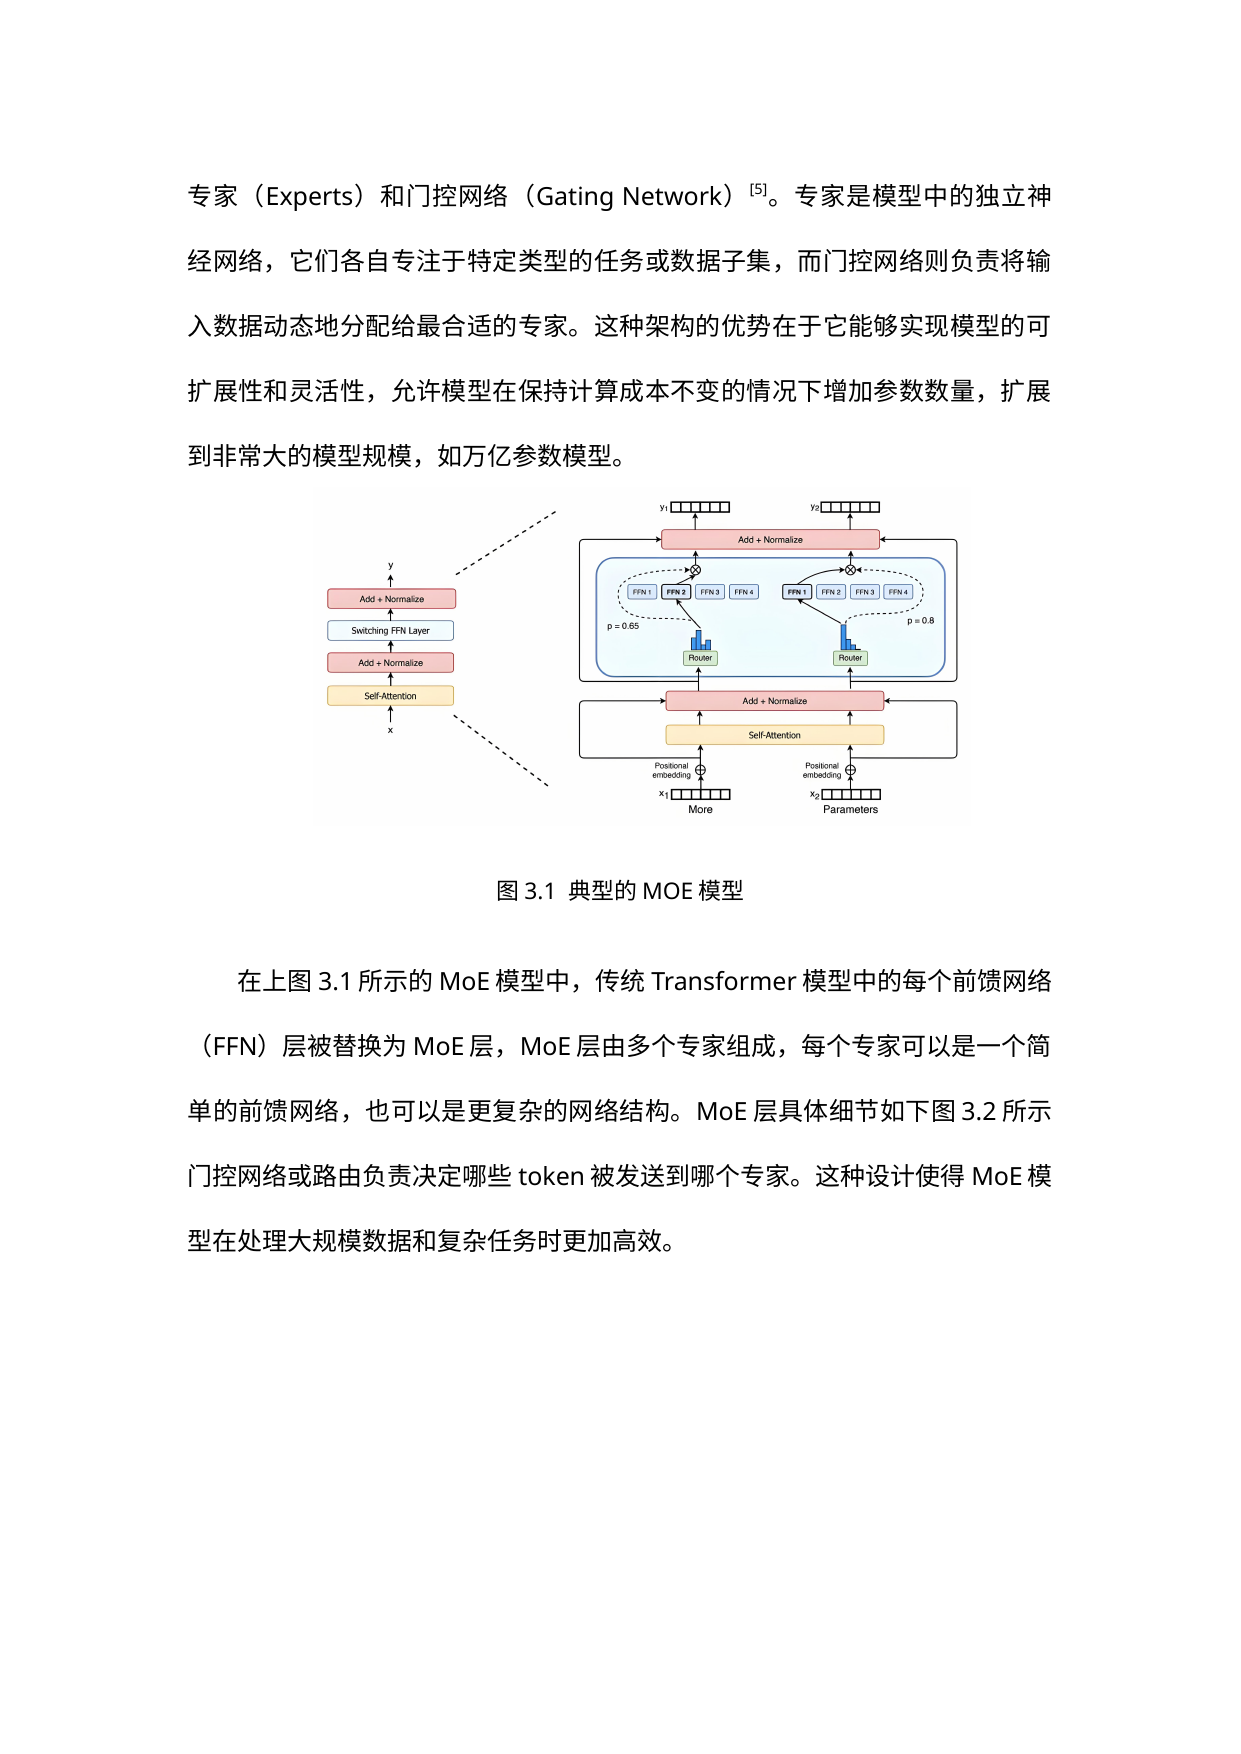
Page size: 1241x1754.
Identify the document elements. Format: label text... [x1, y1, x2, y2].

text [187, 162, 1053, 487]
text 在上图3.1所示的MoE模型中，传统Transformer模型中的每个前馈网络（FFN）层被替换为MoE层，MoE层由多个专家组成，每个专家可以是一个简单的前馈网络，也可以是更复杂的网络结构。MoE层具体细节如下图3.2所示，门控网络或路由负责决定哪些token被发送到哪个专家。这种设计使得MoE模型在处理大规模数据和复杂任务时更加高效。 [187, 947, 1053, 1272]
picture [312, 487, 972, 826]
text 图3.1 典型的MOE模型 [187, 857, 1053, 922]
